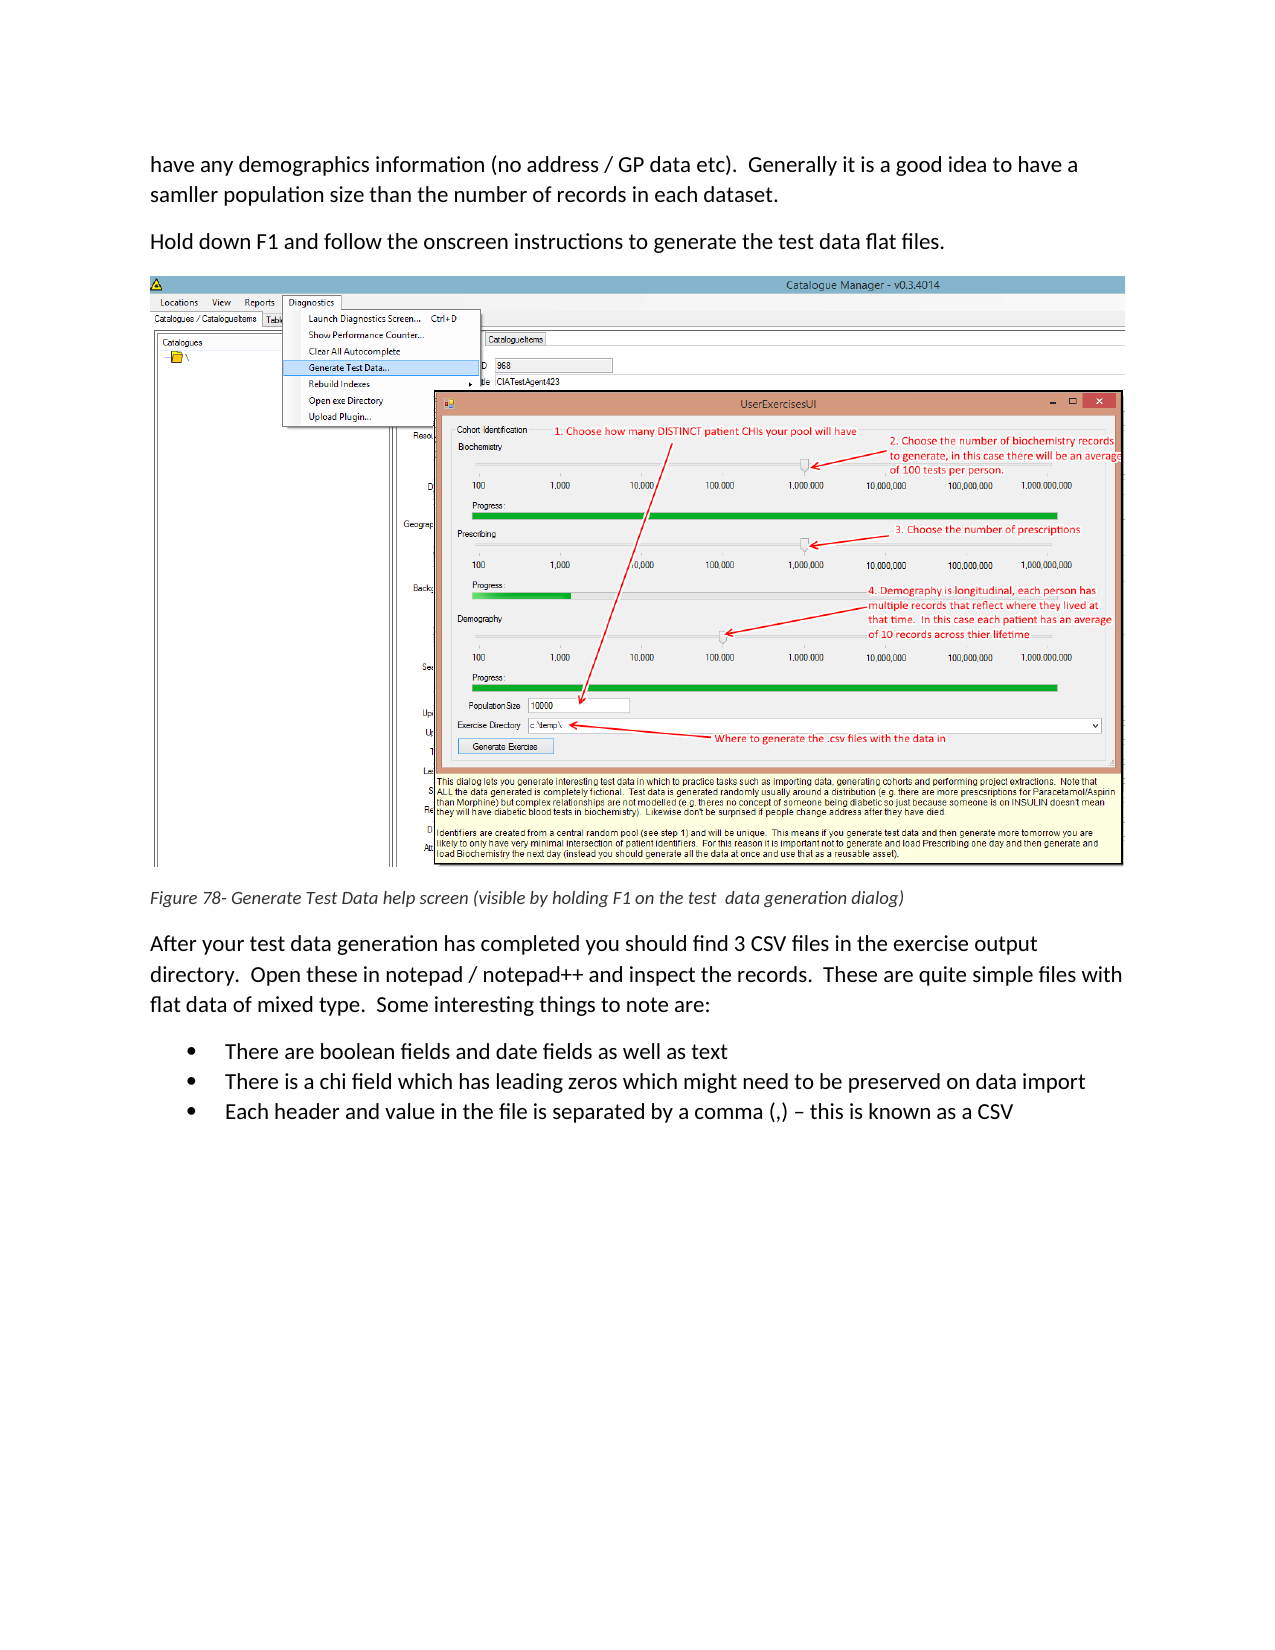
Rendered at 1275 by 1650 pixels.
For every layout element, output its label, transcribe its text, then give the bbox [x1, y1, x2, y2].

text Hold down F1 and follow the onscreen instructions to generate the test data flat files. [150, 227, 1125, 255]
text After your test data generation has completed you should find 3 CSV files in the exercise output directory. Open these in notepad / notepad++ and inspect the records. These are quite simple files with flat data of mixed type. Some interesting things to note are: [150, 929, 1125, 1018]
list Each header and value in the file is separated by a comma (,) – this is known as a CSV [187, 1097, 1125, 1125]
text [150, 150, 1125, 208]
list There are boolean fields and date fields as well as text [187, 1037, 1125, 1065]
list There is a chi field which has leading zeros which might need to be preserved on data import [187, 1067, 1125, 1095]
picture [150, 273, 1125, 867]
